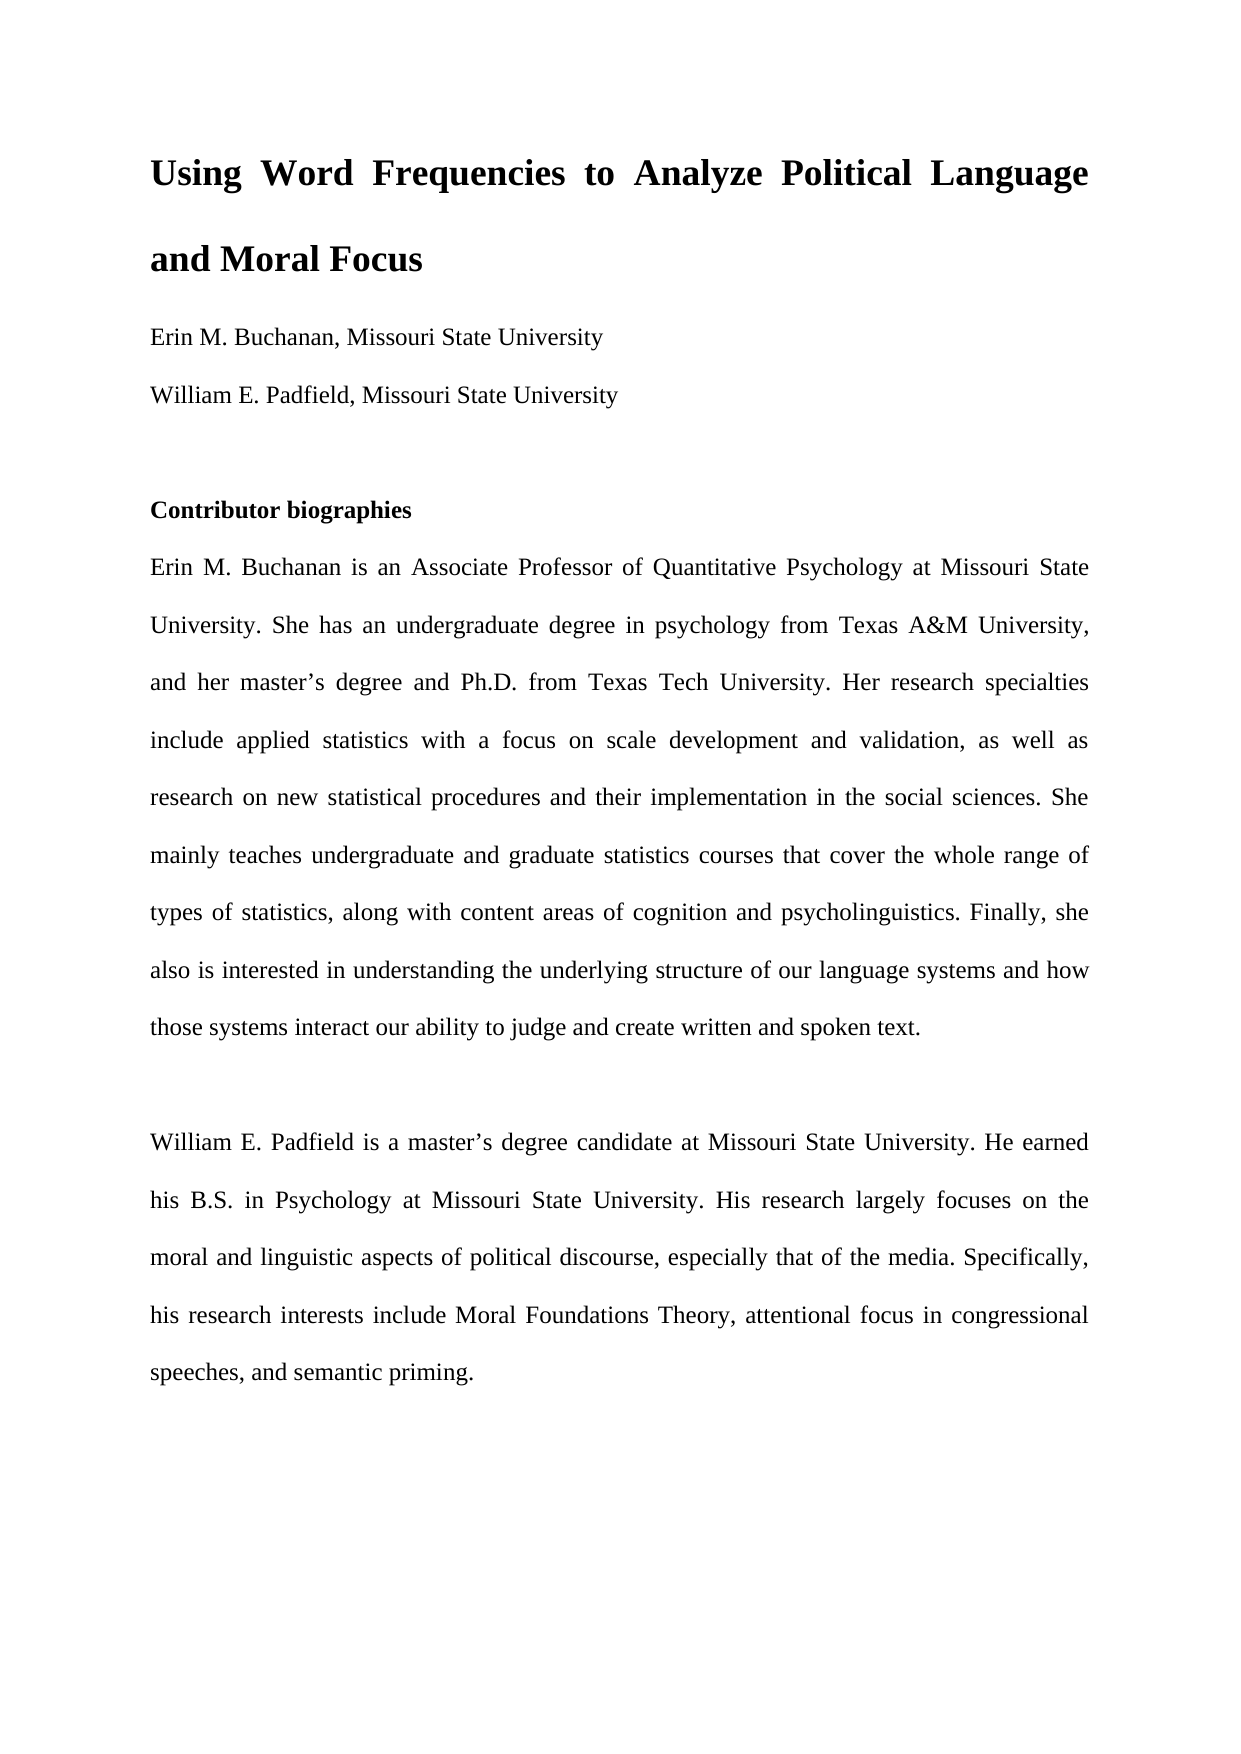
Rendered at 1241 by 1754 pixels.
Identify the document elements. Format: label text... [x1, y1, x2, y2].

text Erin M. Buchanan is an Associate Professor of Quantitative Psychology at Missouri State University. She has an undergraduate degree in psychology from Texas A&M University, and her master’s degree and Ph.D. from Texas Tech University. Her research specialties include applied statistics with a focus on scale development and validation, as well as research on new statistical procedures and their implementation in the social sciences. She mainly teaches undergraduate and graduate statistics courses that cover the whole range of types of statistics, along with content areas of cognition and psycholinguistics. Finally, she also is interested in understanding the underlying structure of our language systems and how those systems interact our ability to judge and create written and spoken text. [150, 552, 1090, 1041]
text William E. Padfield is a master’s degree candidate at Missouri State University. He earned his B.S. in Psychology at Missouri State University. His research largely focuses on the moral and linguistic aspects of political discourse, especially that of the media. Specifically, his research interests include Moral Foundations Theory, attentional focus in congressional speeches, and semantic priming. [150, 1127, 1090, 1386]
text Erin M. Buchanan, Missouri State University [150, 322, 1090, 351]
text William E. Padfield, Missouri State University [150, 380, 1090, 409]
text Using Word Frequencies to Analyze Political Language and Moral Focus [150, 150, 1090, 279]
text Contributor biographies [150, 495, 1090, 524]
